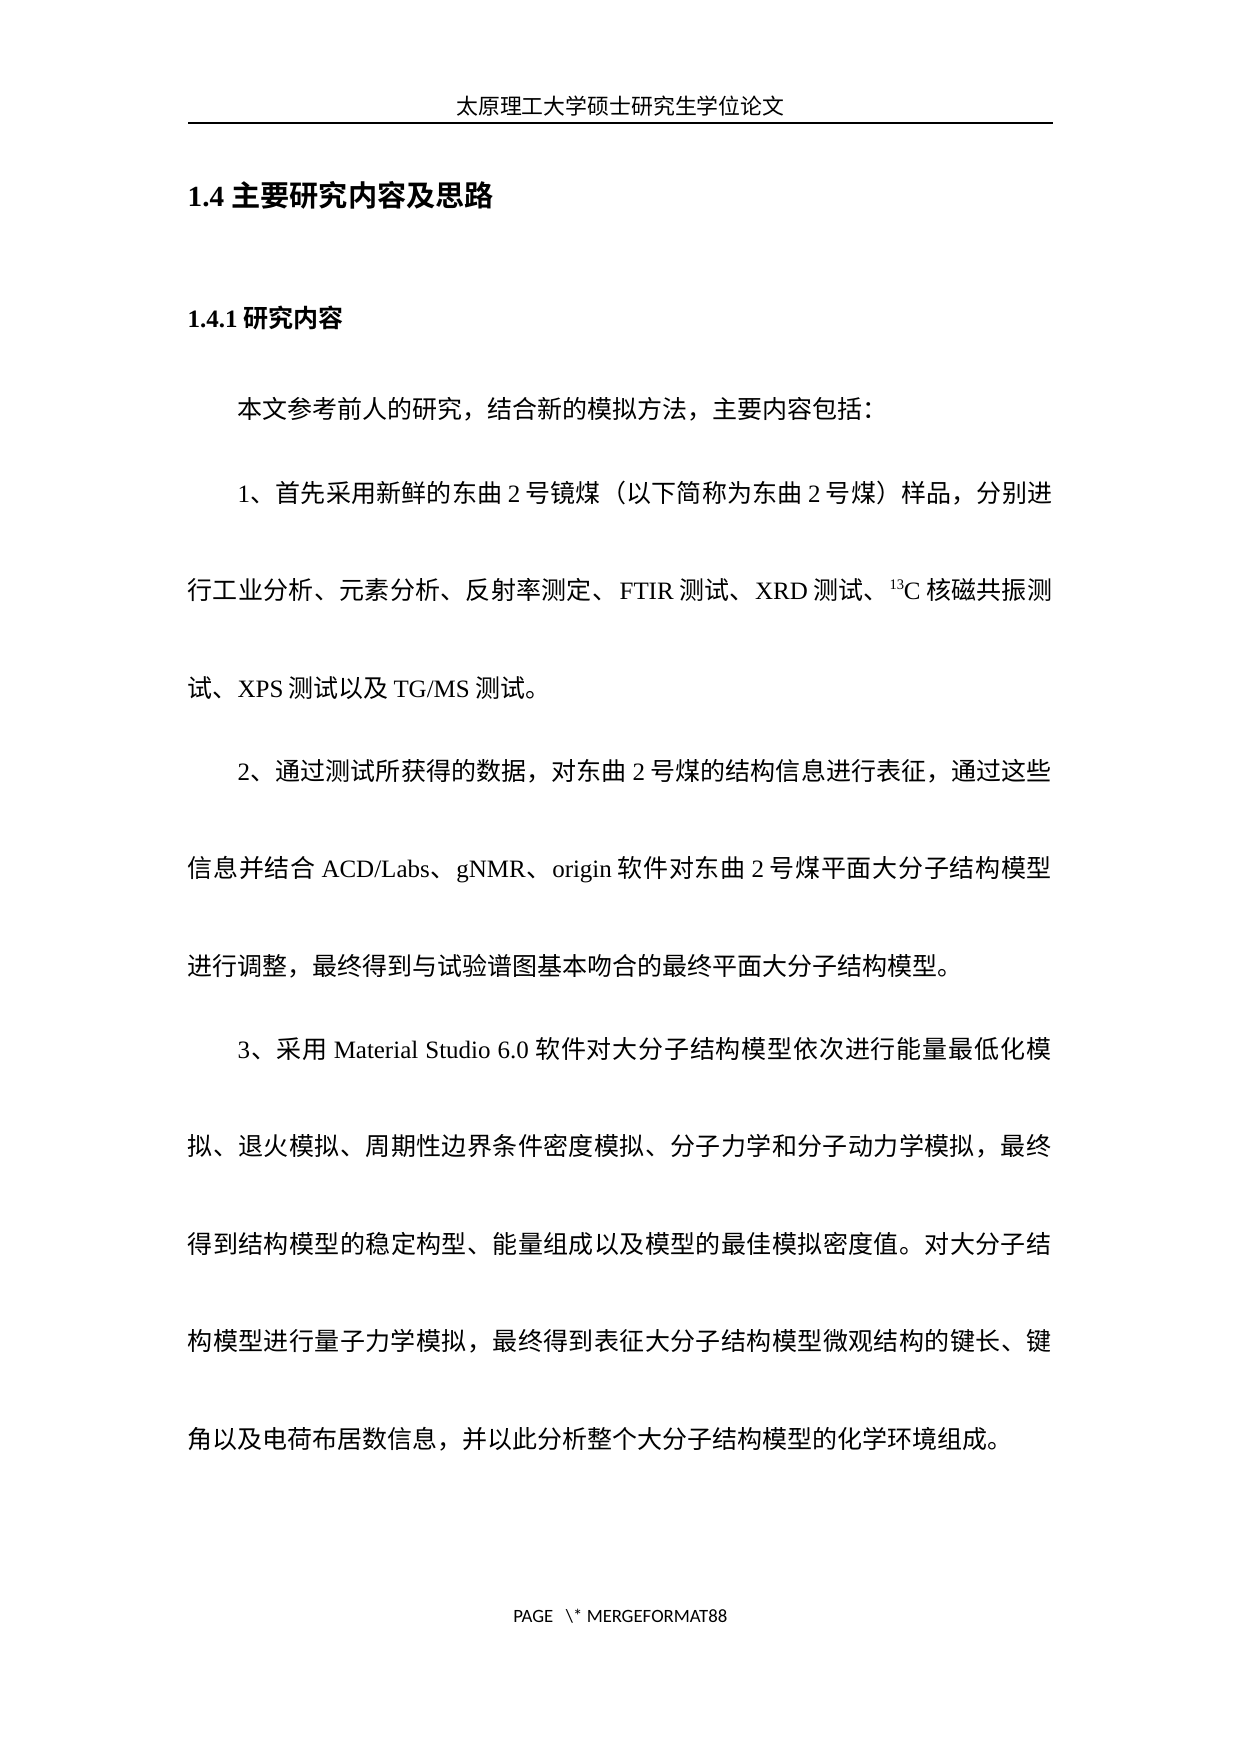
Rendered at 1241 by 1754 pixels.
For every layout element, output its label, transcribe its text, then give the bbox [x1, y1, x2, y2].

text 3、采用Material Studio 6.0软件对大分子结构模型依次进行能量最低化模拟、退火模拟、周期性边界条件密度模拟、分子力学和分子动力学模拟，最终得到结构模型的稳定构型、能量组成以及模型的最佳模拟密度值。对大分子结构模型进行量子力学模拟，最终得到表征大分子结构模型微观结构的键长、键角以及电荷布居数信息，并以此分析整个大分子结构模型的化学环境组成。 [187, 1015, 1053, 1470]
text 1、首先采用新鲜的东曲2号镜煤（以下简称为东曲2号煤）样品，分别进行工业分析、元素分析、反射率测定、FTIR测试、XRD测试、13C核磁共振测试、XPS测试以及TG/MS测试。 [187, 459, 1053, 719]
text 本文参考前人的研究，结合新的模拟方法，主要内容包括： [187, 376, 1053, 441]
subtitle 1.4 主要研究内容及思路 [187, 161, 1053, 226]
text 1.4.1 研究内容 [187, 284, 1053, 349]
text 2、通过测试所获得的数据，对东曲2号煤的结构信息进行表征，通过这些信息并结合ACD/Labs、gNMR、origin软件对东曲2号煤平面大分子结构模型进行调整，最终得到与试验谱图基本吻合的最终平面大分子结构模型。 [187, 737, 1053, 997]
